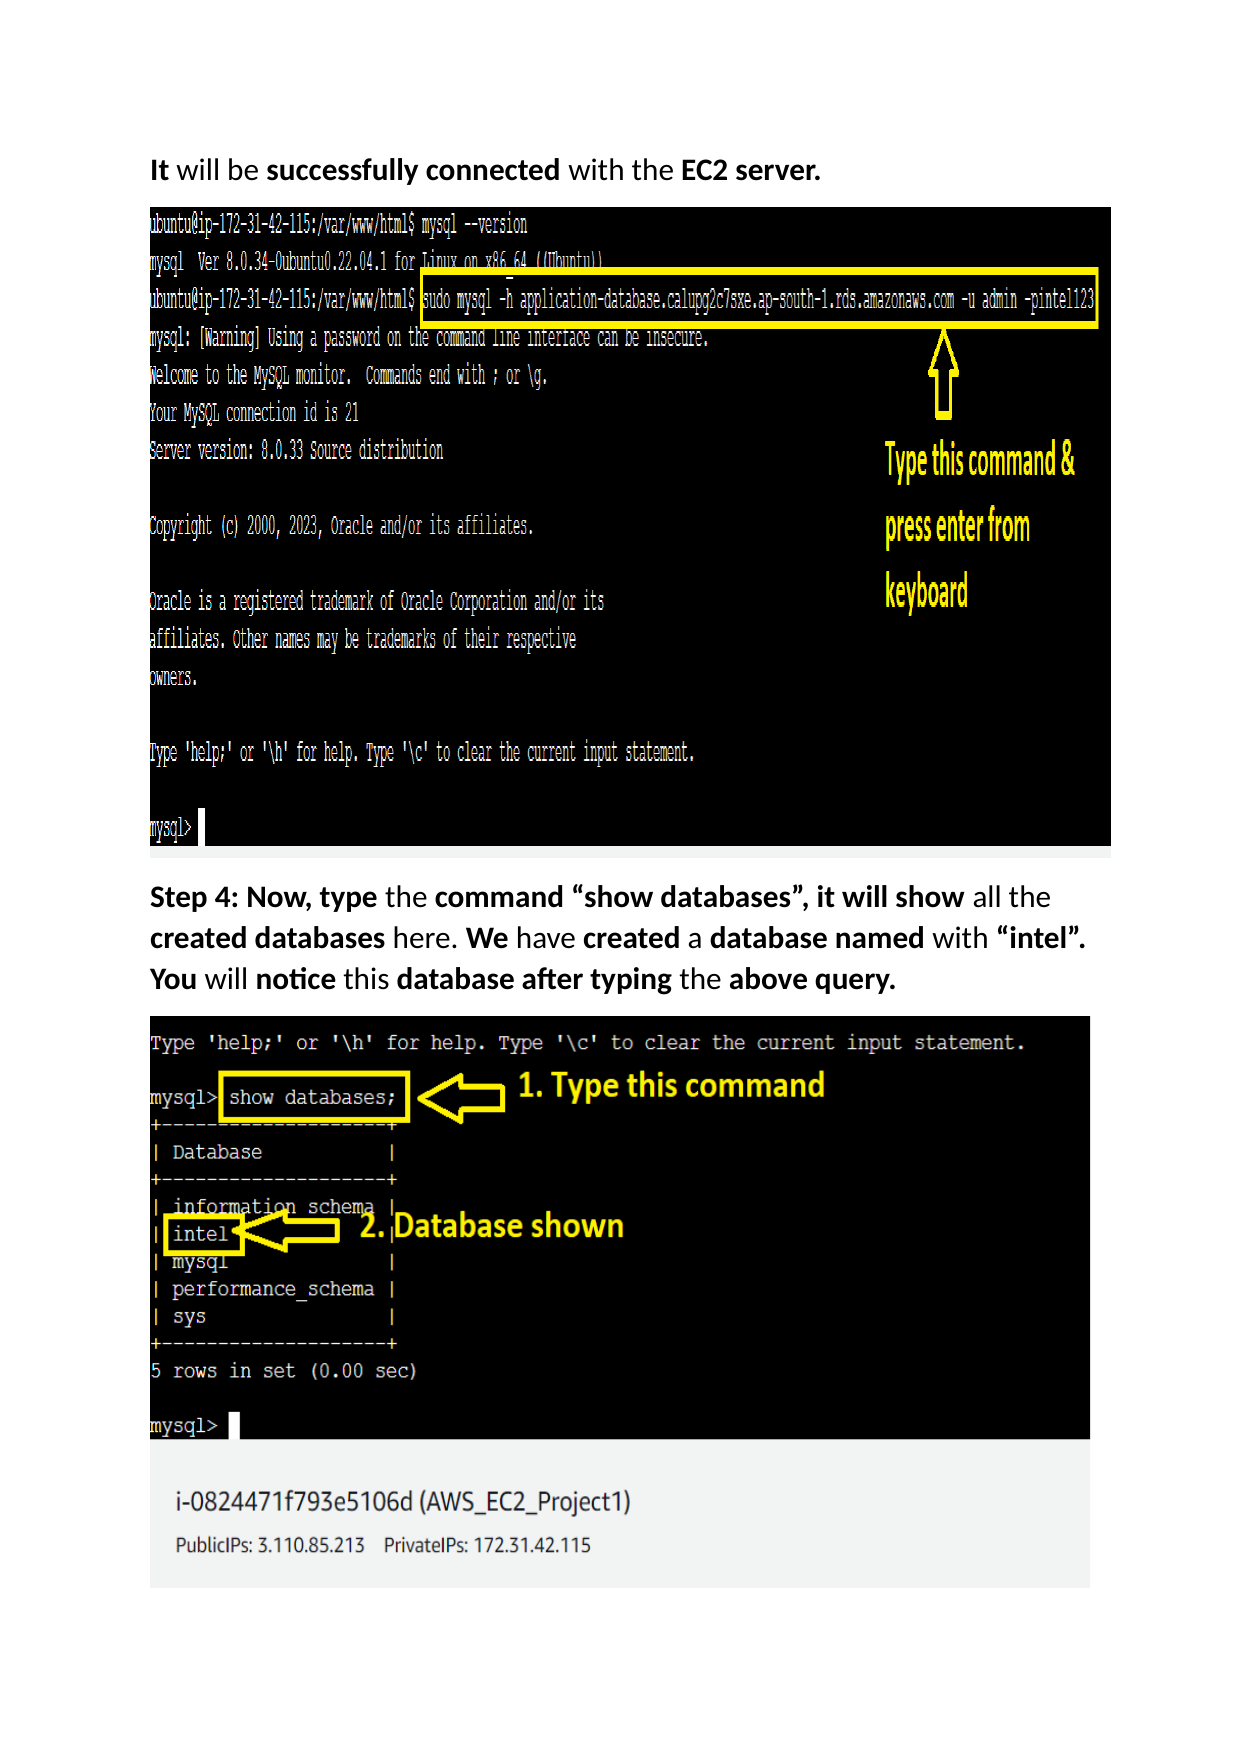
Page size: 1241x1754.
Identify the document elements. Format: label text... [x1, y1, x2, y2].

text Step 4: Now, type the command “show databases”, it will show all the created databases here. We have created a database named with “intel”. You will notice this database after typing the above query. [150, 877, 1090, 997]
picture [150, 207, 1111, 858]
picture [150, 1016, 1091, 1588]
text It will be successfully connected with the EC2 server. [150, 150, 1090, 188]
